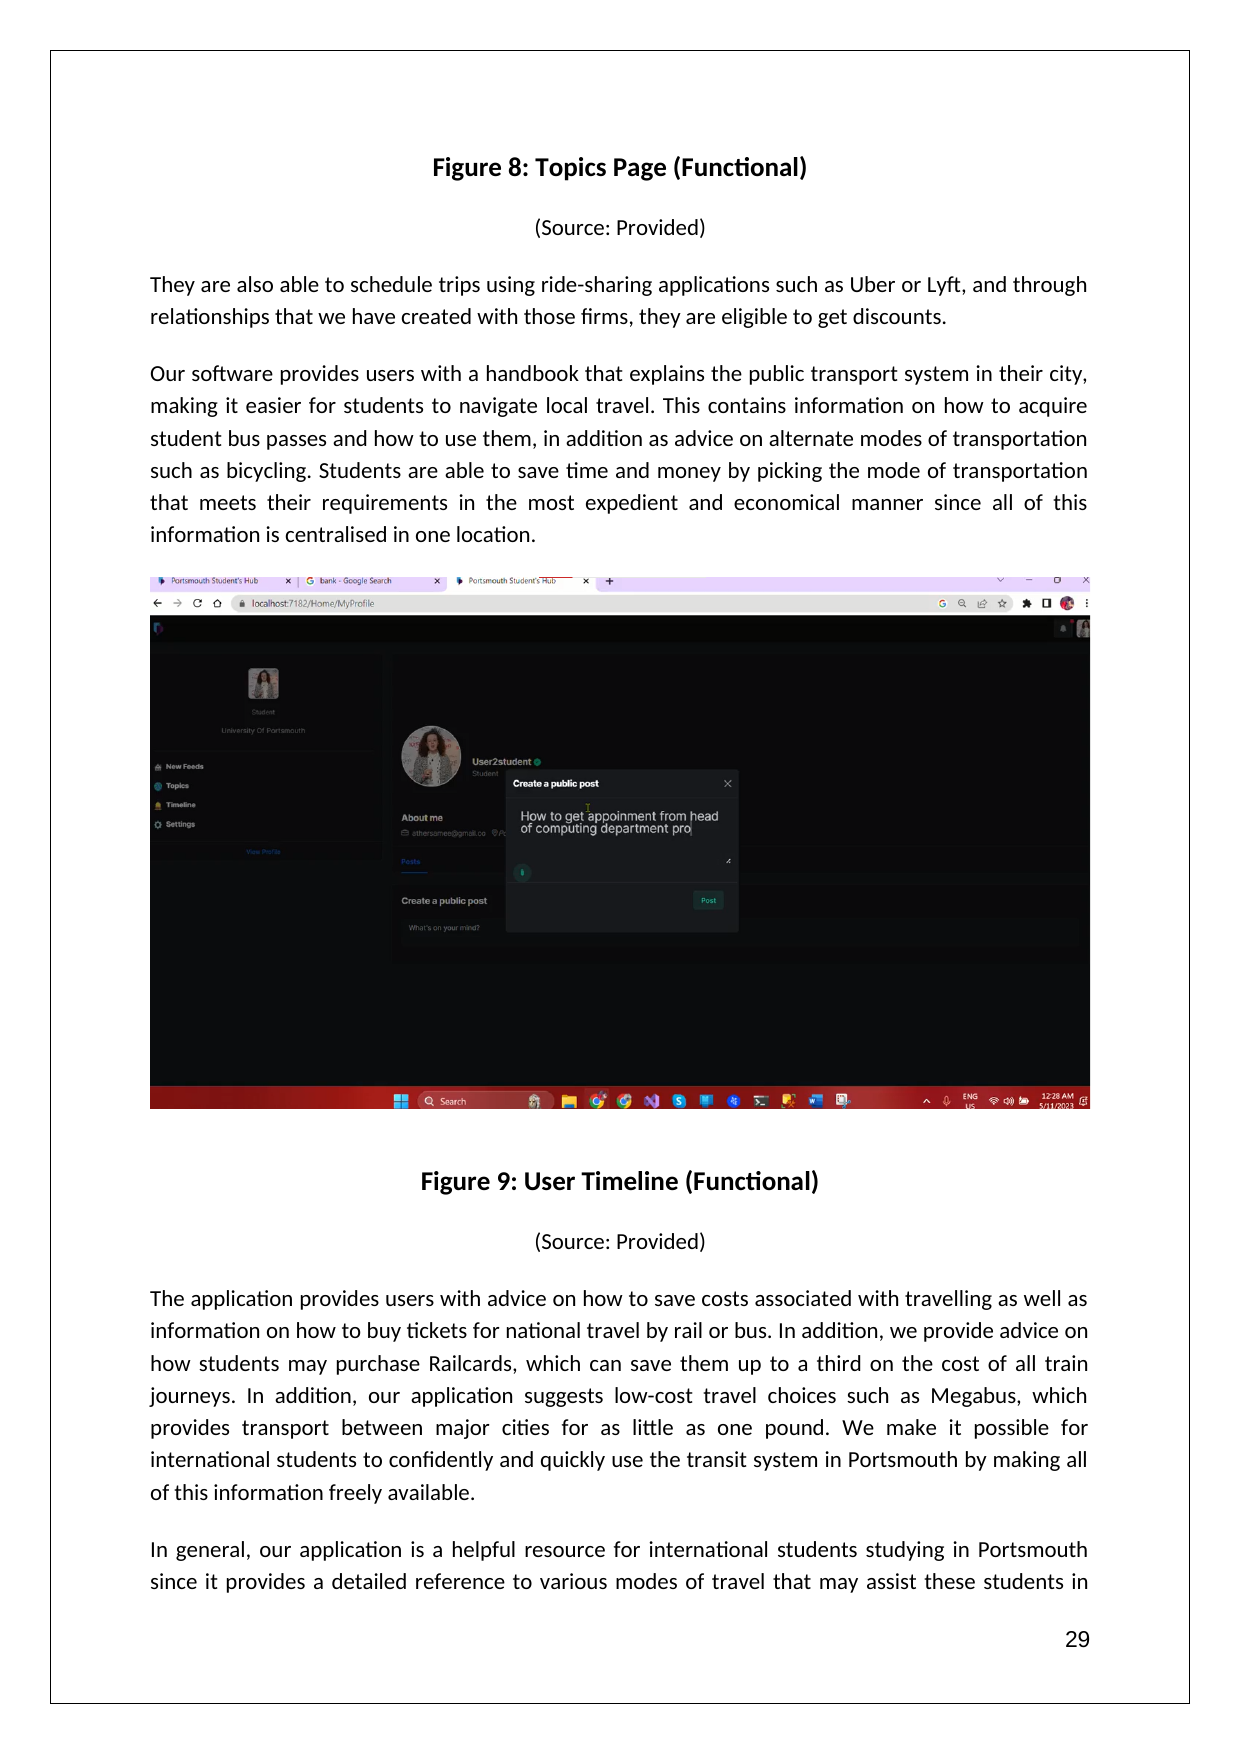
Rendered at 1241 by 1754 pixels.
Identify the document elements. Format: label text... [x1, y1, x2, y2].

text They are also able to schedule trips using ride-sharing applications such as Uber or Lyft, and through relationships that we have created with those firms, they are eligible to get discounts. [150, 270, 1090, 330]
text Our software provides users with a handbook that explains the public transport system in their city, making it easier for students to navigate local travel. This contains information on how to acquire student bus passes and how to use them, in addition as advice on alternate modes of transportation such as bicycling. Students are able to save time and money by picking the mode of transportation that meets their requirements in the most expedient and economical manner since all of this information is centralised in one location. [150, 359, 1090, 548]
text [150, 1535, 1090, 1595]
picture [150, 577, 1091, 1109]
text The application provides users with advice on how to save costs associated with travelling as well as information on how to buy tickets for national travel by rail or bus. In addition, we provide advice on how students may purchase Railcards, which can save them up to a third on the cost of all train journeys. In addition, our application suggests low-cost travel choices such as Megabus, which provides transport between major cities for as little as one pound. We make it possible for international students to confidently and quickly use the transit system in Portsmouth by making all of this information freely available. [150, 1284, 1090, 1506]
text (Source: Provided) [150, 1227, 1090, 1255]
subtitle Figure 9: User Timeline (Functional) [150, 1164, 1090, 1197]
text (Source: Provided) [150, 213, 1090, 241]
subtitle Figure 8: Topics Page (Functional) [150, 150, 1090, 183]
